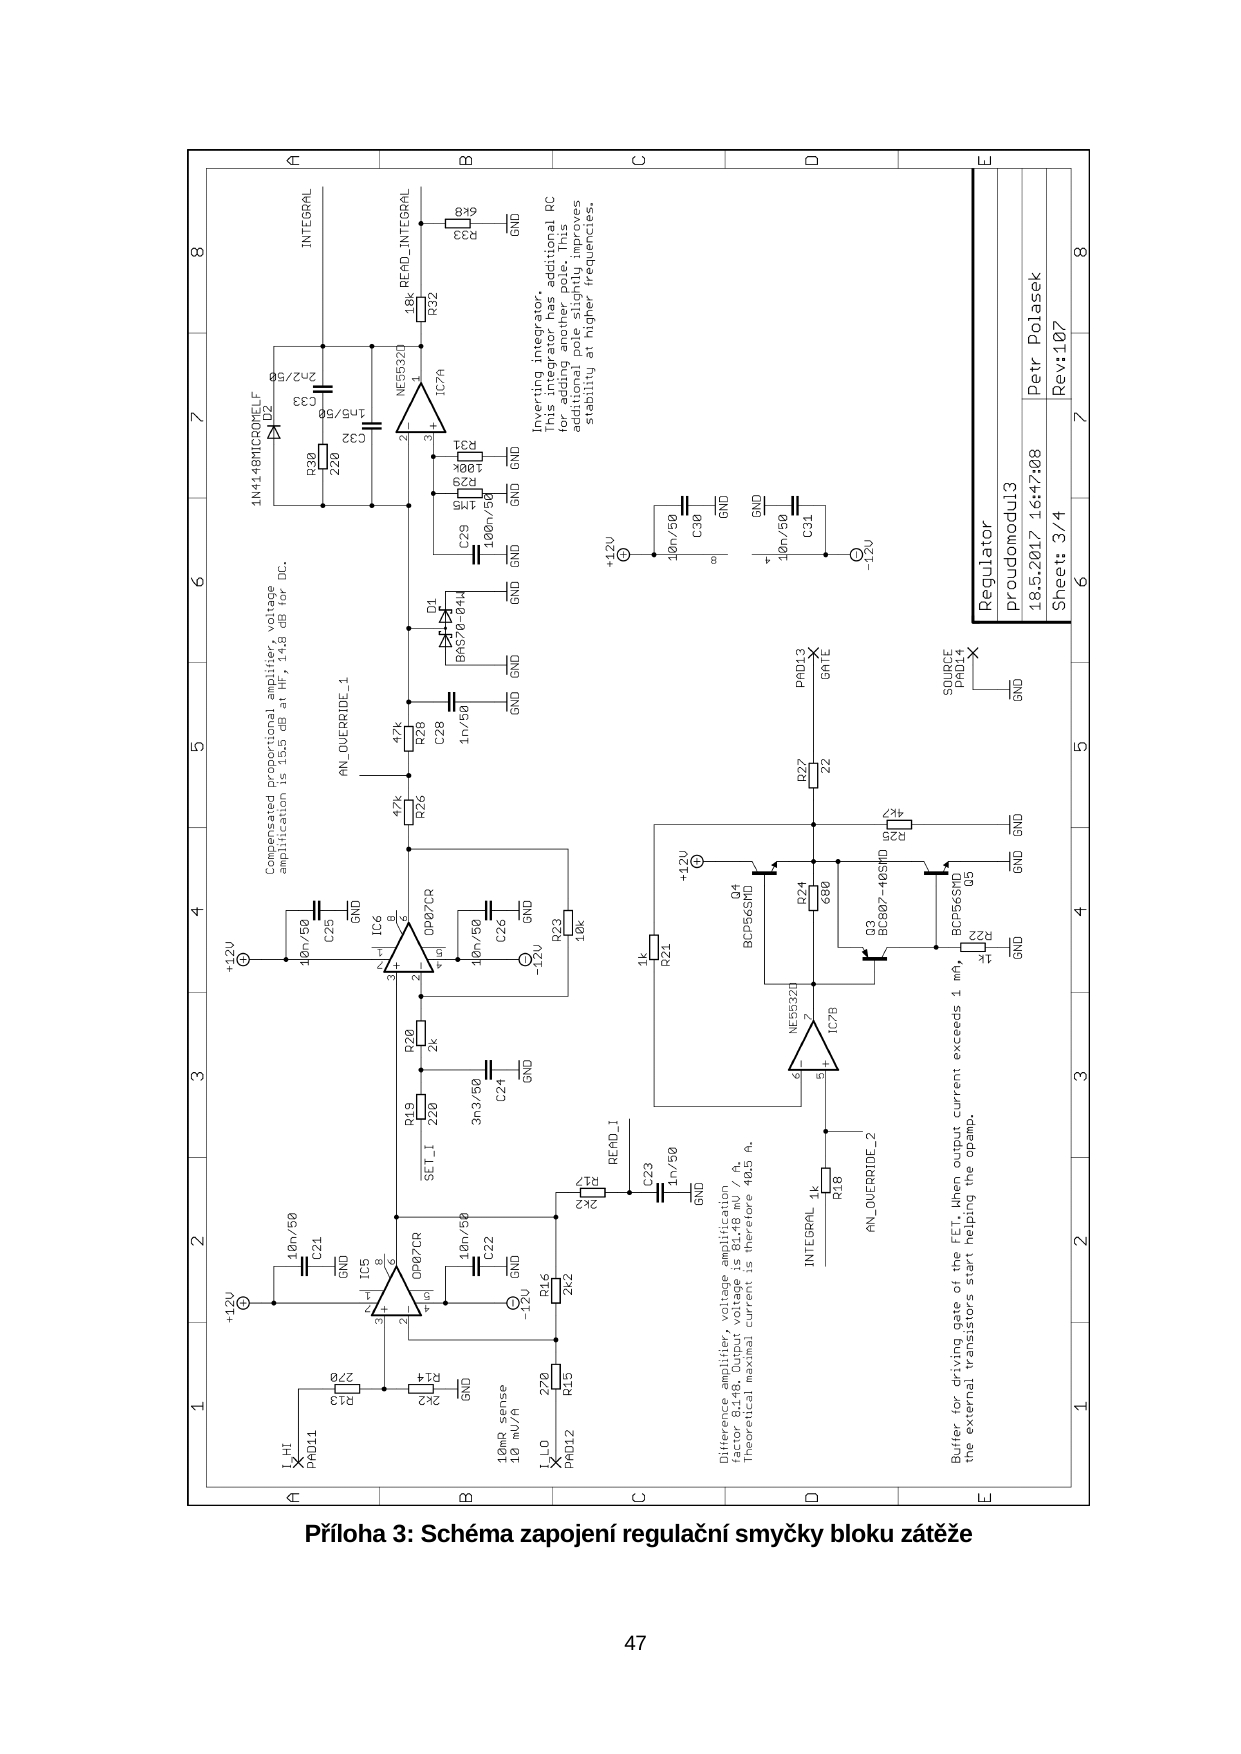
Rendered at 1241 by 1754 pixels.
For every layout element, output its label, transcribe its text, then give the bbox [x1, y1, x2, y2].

text Příloha 3: Schéma zapojení regulační smyčky bloku zátěže [187, 1519, 1090, 1547]
picture [187, 149, 1090, 1506]
